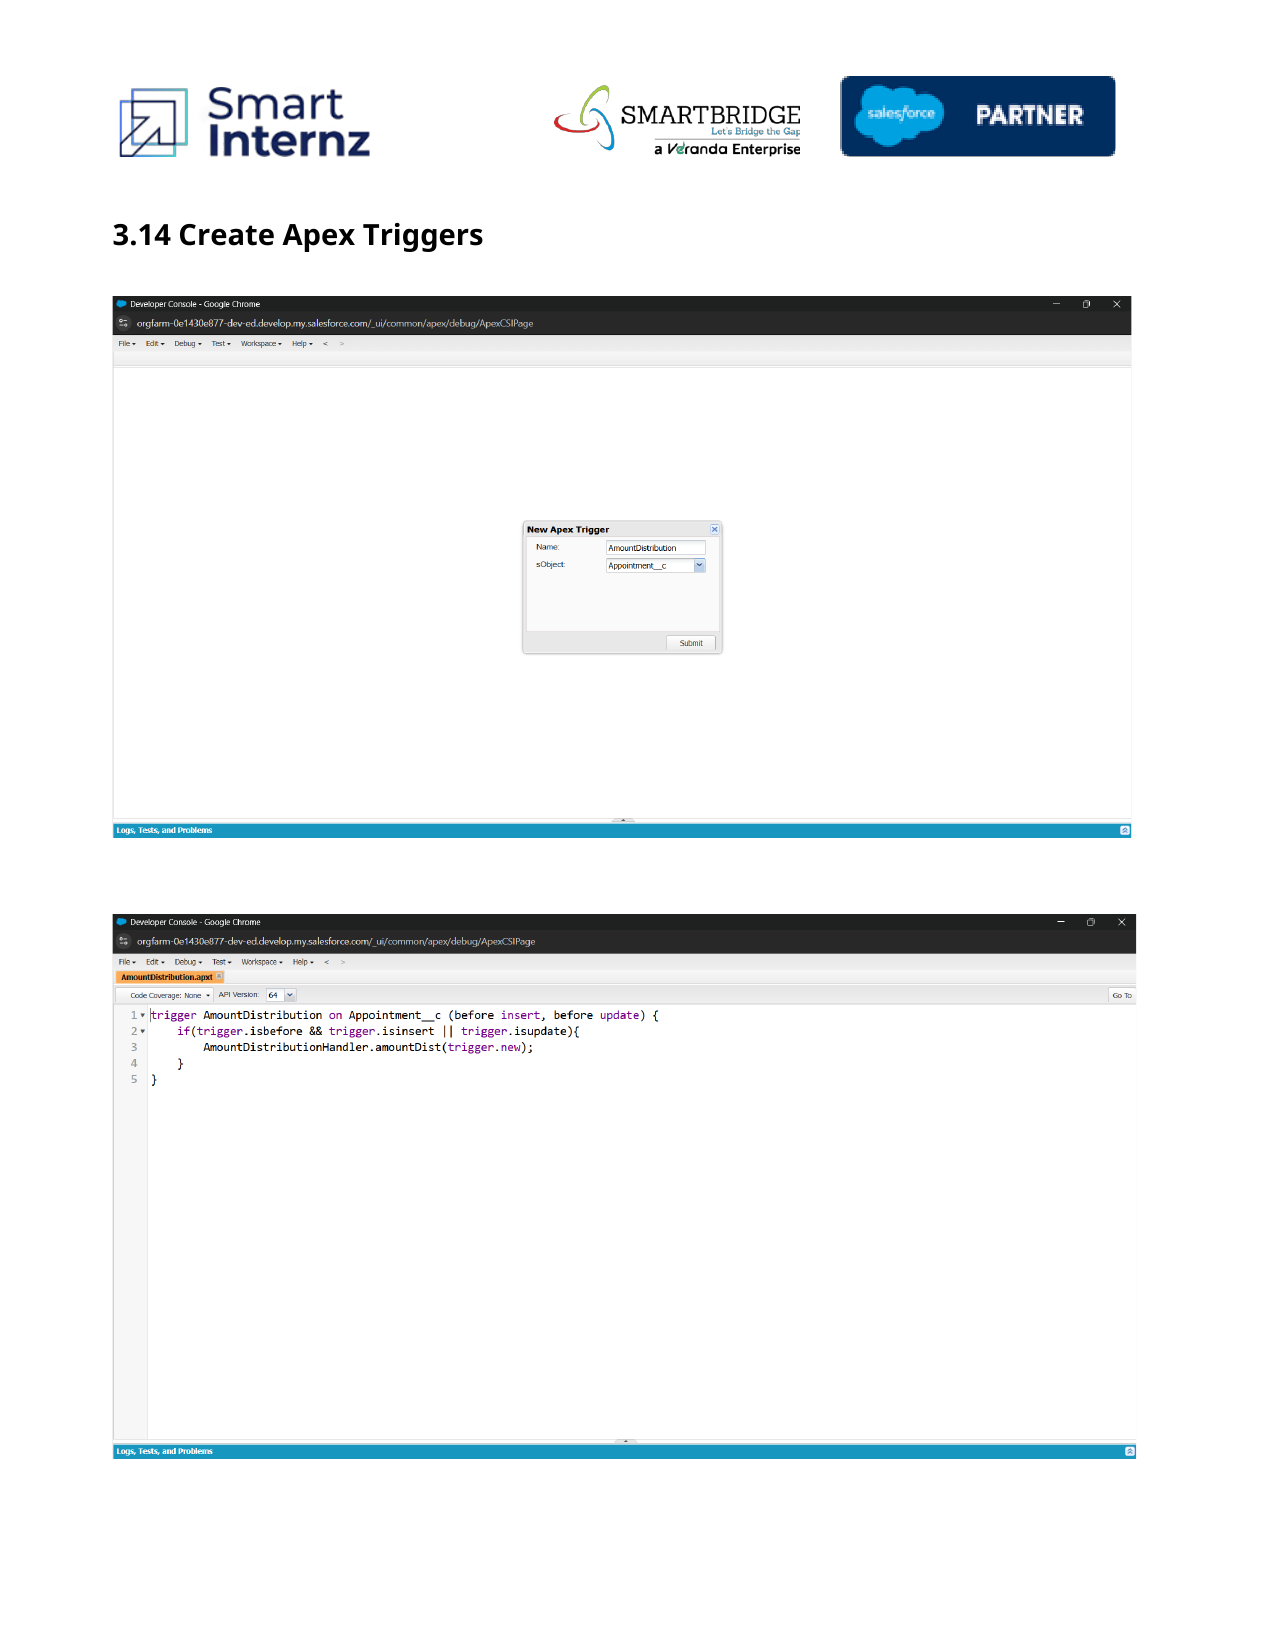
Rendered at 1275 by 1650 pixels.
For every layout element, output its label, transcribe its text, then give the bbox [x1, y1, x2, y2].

text 3.14 Create Apex Triggers [112, 214, 1200, 254]
picture [112, 87, 374, 157]
picture [553, 85, 800, 157]
picture [112, 296, 1132, 838]
picture [112, 914, 1137, 1459]
picture [840, 76, 1116, 157]
